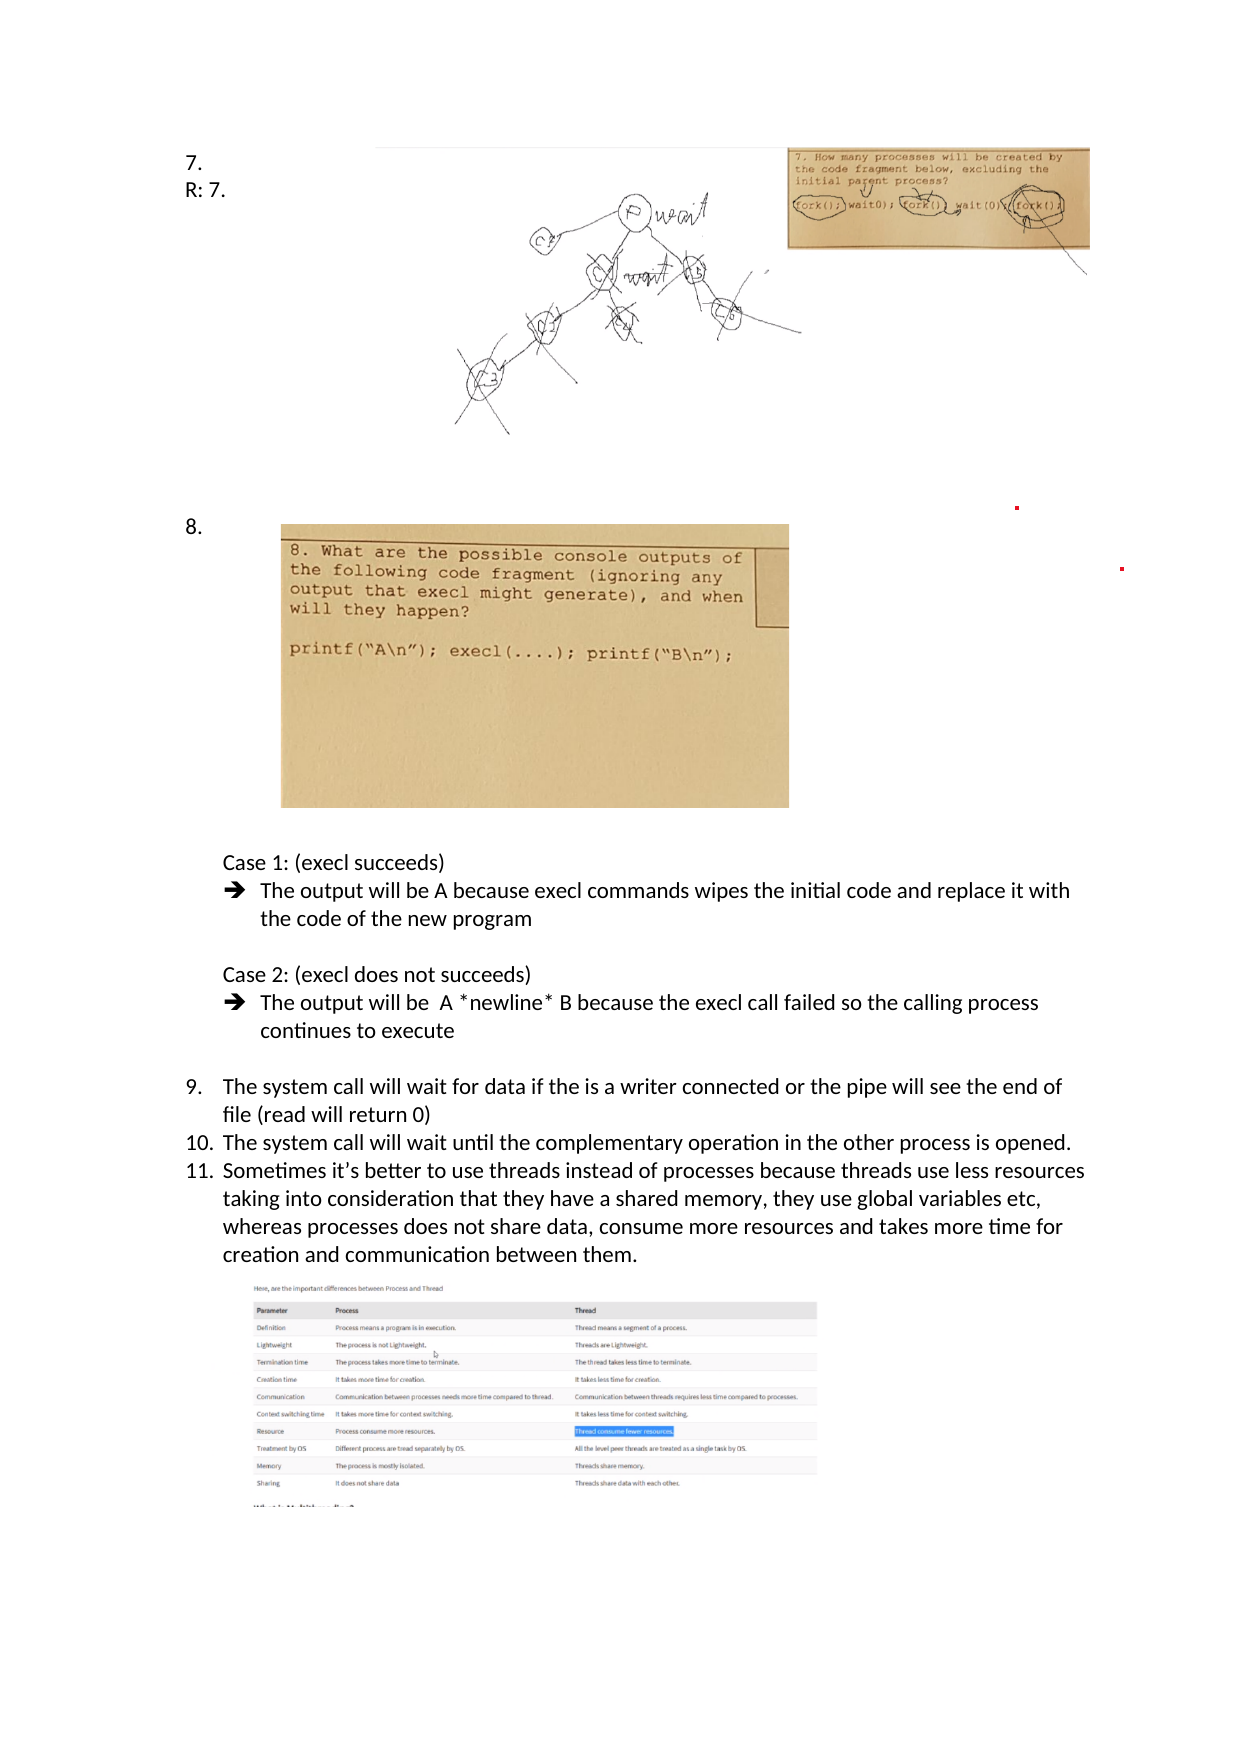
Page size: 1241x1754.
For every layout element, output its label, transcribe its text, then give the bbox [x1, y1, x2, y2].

text Case 2: (execl does not succeeds) [223, 960, 1093, 988]
list The output will be A because execl commands wipes the initial code and replace it with the code of the new program [223, 876, 1093, 932]
list Sometimes it’s better to use threads instead of processes because threads use less resources taking into consideration that they have a shared memory, they use global variables etc, whereas processes does not share data, consume more resources and takes more time for creation and communication between them. [185, 1156, 1093, 1268]
list Case 1: (execl succeeds) [223, 848, 1093, 876]
list The output will be A *newline* B because the execl call failed so the calling process continues to execute [223, 988, 1093, 1044]
picture [280, 522, 792, 811]
text R: 7. [185, 176, 374, 204]
list The system call will wait until the complementary operation in the other process is opened. [185, 1128, 1093, 1156]
picture [208, 1284, 866, 1510]
list The system call will wait for data if the is a writer connected or the pipe will see the end of file (read will return 0) [185, 1072, 1093, 1128]
picture [374, 147, 1093, 484]
